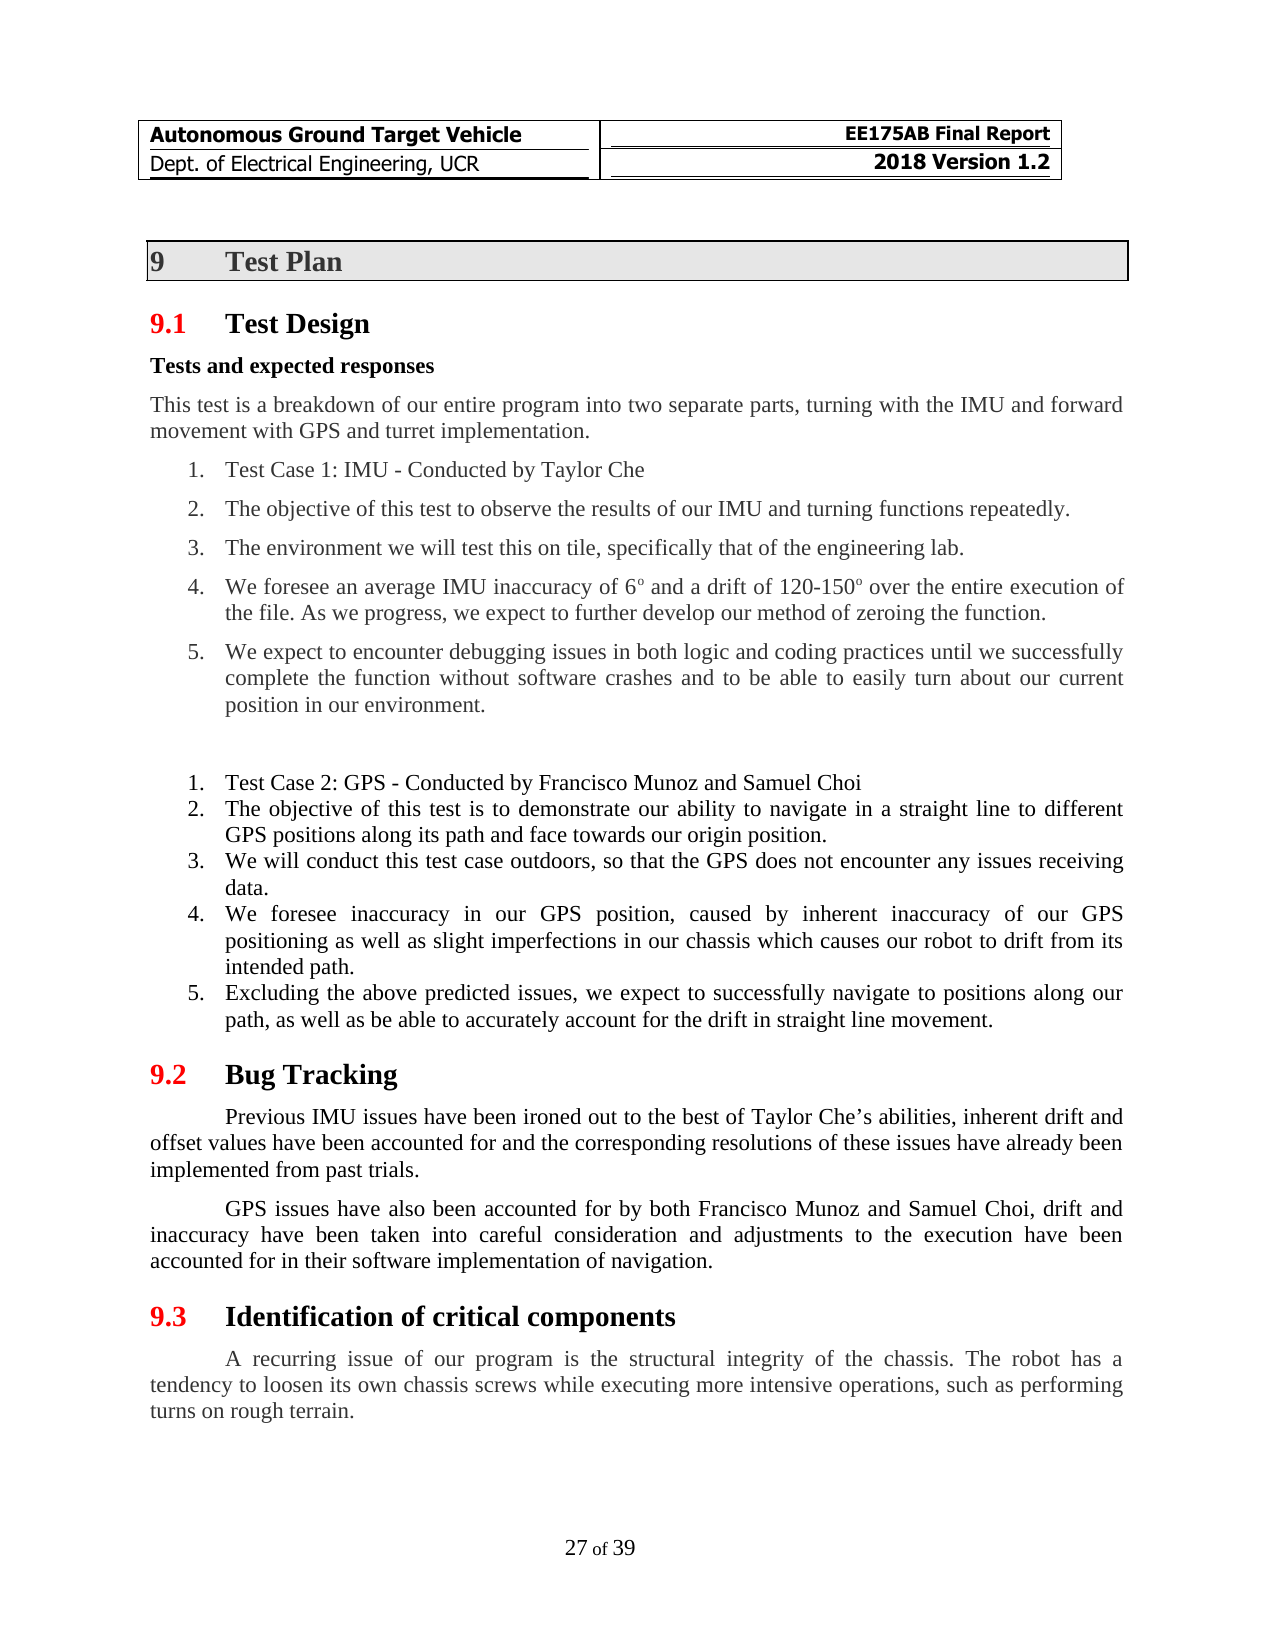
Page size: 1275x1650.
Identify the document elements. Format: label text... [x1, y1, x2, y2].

list We foresee an average IMU inaccuracy of 6o and a drift of 120-150o over the entire execution of the file. As we progress, we expect to further develop our method of zeroing the function. [187, 573, 1125, 626]
subtitle Test Plan [148, 242, 1127, 280]
list The objective of this test is to demonstrate our ability to navigate in a straight line to different GPS positions along its path and face towards our origin position. [187, 795, 1125, 848]
list Excluding the above predicted issues, we expect to successfully navigate to positions along our path, as well as be able to accurately account for the drift in straight line movement. [187, 979, 1125, 1032]
list We expect to encounter debugging issues in both logic and coding practices until we successfully complete the function without software crashes and to be able to easily turn about our current position in our environment. [187, 638, 1125, 717]
subtitle Identification of critical components [150, 1299, 1125, 1332]
list We foresee inaccuracy in our GPS position, caused by inherent inaccuracy of our GPS positioning as well as slight imperfections in our chassis which causes our robot to drift from its intended path. [187, 900, 1125, 979]
subtitle Test Design [150, 306, 1125, 340]
text Previous IMU issues have been ironed out to the best of Taylor Che’s abilities, inherent drift and offset values have been accounted for and the corresponding resolutions of these issues have already been implemented from past trials. [150, 1103, 1125, 1182]
list We will conduct this test case outdoors, so that the GPS does not encounter any issues receiving data. [187, 848, 1125, 900]
text GPS issues have also been accounted for by both Francisco Munoz and Samuel Choi, drift and inaccuracy have been taken into careful consideration and adjustments to the execution have been accounted for in their software implementation of navigation. [150, 1195, 1125, 1274]
list The objective of this test to observe the results of our IMU and turning functions repeatedly. [187, 495, 1125, 522]
list Test Case 1: IMU - Conducted by Taylor Che [187, 456, 1125, 483]
text Tests and expected responses [150, 352, 1125, 379]
list The environment we will test this on tile, specifically that of the engineering lab. [187, 534, 1125, 560]
list Test Case 2: GPS - Conducted by Francisco Munoz and Samuel Choi [187, 768, 1125, 795]
text This test is a breakdown of our entire program into two separate parts, turning with the IMU and forward movement with GPS and turret implementation. [150, 391, 1125, 444]
subtitle Bug Tracking [150, 1057, 1125, 1091]
text A recurring issue of our program is the structural integrity of the chassis. The robot has a tendency to loosen its own chassis screws while executing more intensive operations, such as performing turns on rough terrain. [150, 1345, 1125, 1424]
